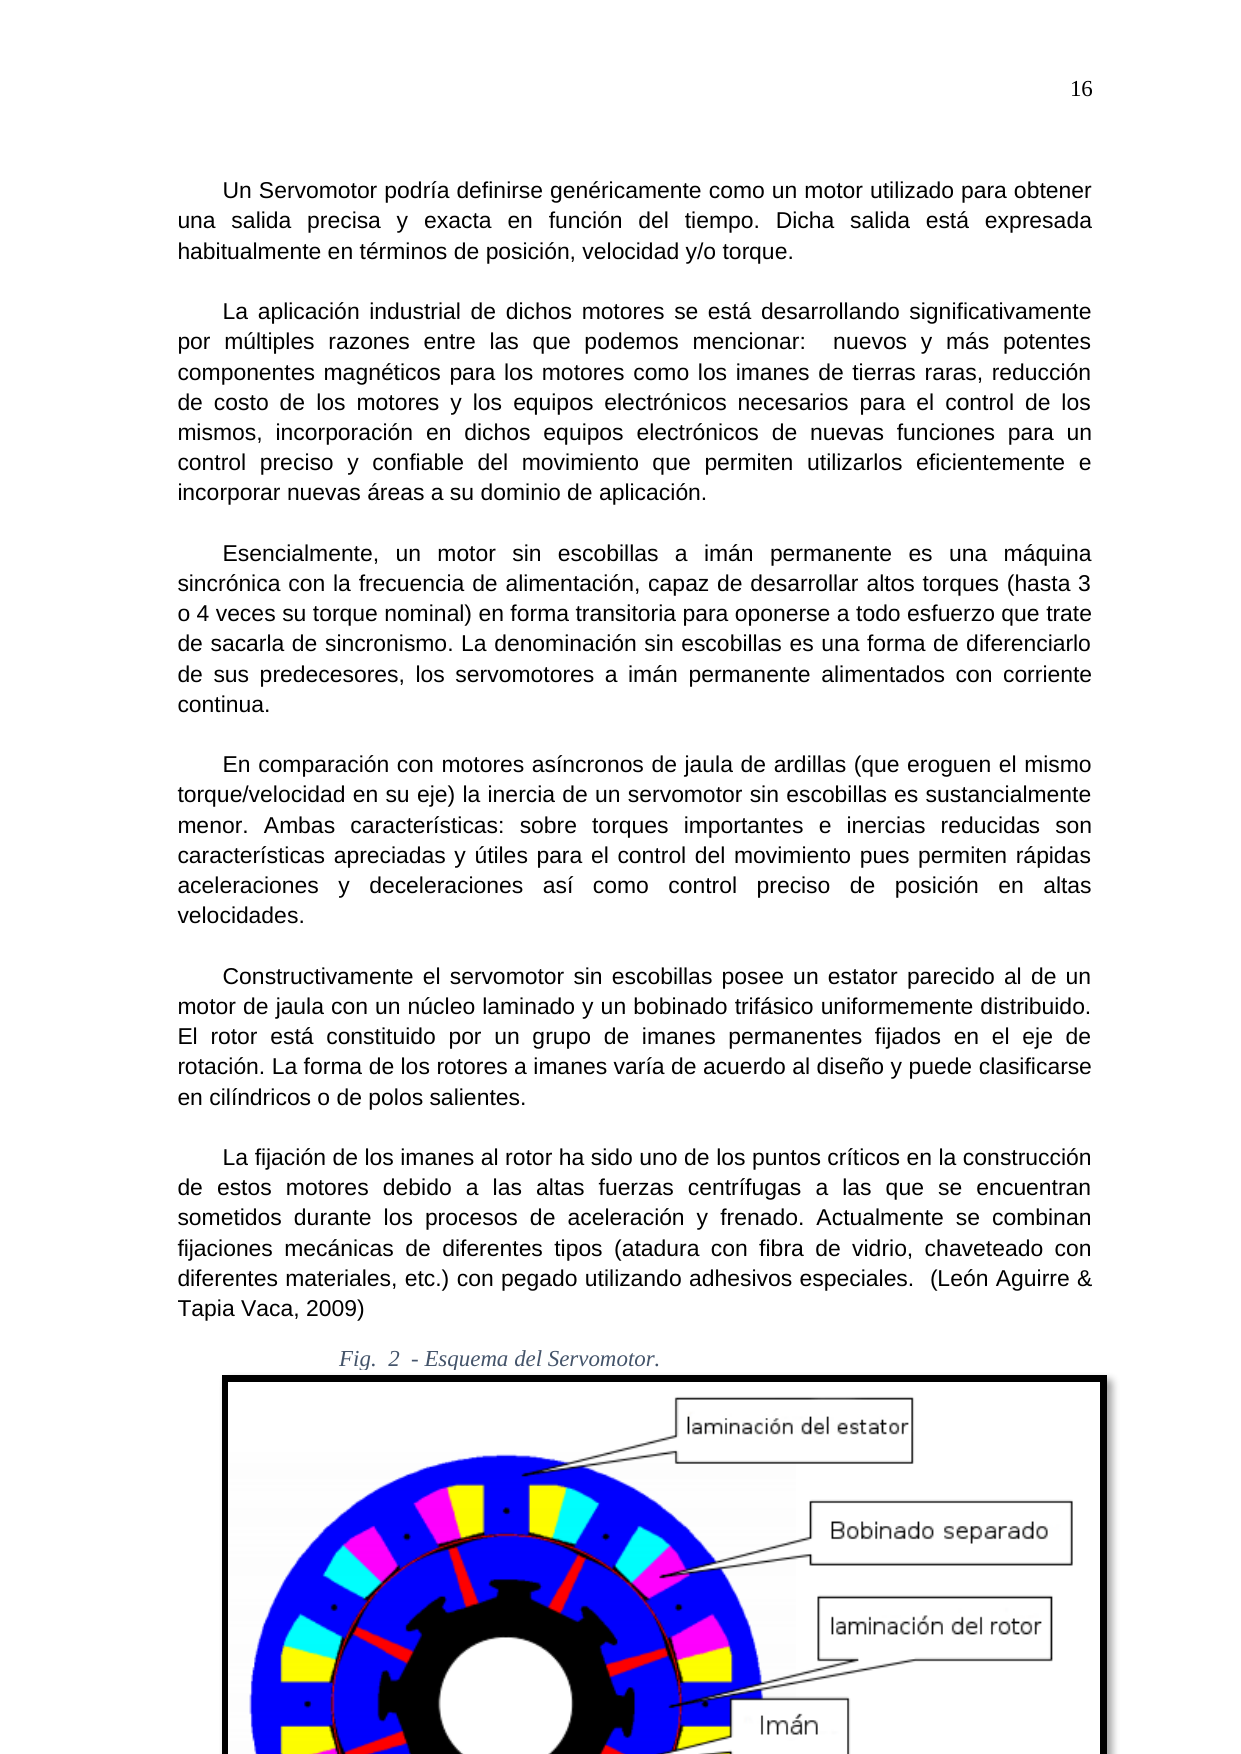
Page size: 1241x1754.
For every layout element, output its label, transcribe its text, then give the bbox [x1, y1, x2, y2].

text Un Servomotor podría definirse genéricamente como un motor utilizado para obtener una salida precisa y exacta en función del tiempo. Dicha salida está expresada habitualmente en términos de posición, velocidad y/o torque. [177, 177, 1092, 264]
text La aplicación industrial de dichos motores se está desarrollando significativamente por múltiples razones entre las que podemos mencionar: nuevos y más potentes componentes magnéticos para los motores como los imanes de tierras raras, reducción de costo de los motores y los equipos electrónicos necesarios para el control de los mismos, incorporación en dichos equipos electrónicos de nuevas funciones para un control preciso y confiable del movimiento que permiten utilizarlos eficientemente e incorporar nuevas áreas a su dominio de aplicación. [177, 298, 1092, 506]
text Constructivamente el servomotor sin escobillas posee un estator parecido al de un motor de jaula con un núcleo laminado y un bobinado trifásico uniformemente distribuido. El rotor está constituido por un grupo de imanes permanentes fijados en el eje de rotación. La forma de los rotores a imanes varía de acuerdo al diseño y puede clasificarse en cilíndricos o de polos salientes. [177, 963, 1092, 1110]
text En comparación con motores asíncronos de jaula de ardillas (que eroguen el mismo torque/velocidad en su eje) la inercia de un servomotor sin escobillas es sustancialmente menor. Ambas características: sobre torques importantes e inercias reducidas son características apreciadas y útiles para el control del movimiento pues permiten rápidas aceleraciones y deceleraciones así como control preciso de posición en altas velocidades. [177, 751, 1092, 928]
picture [228, 1382, 1100, 1754]
text Esencialmente, un motor sin escobillas a imán permanente es una máquina sincrónica con la frecuencia de alimentación, capaz de desarrollar altos torques (hasta 3 o 4 veces su torque nominal) en forma transitoria para oponerse a todo esfuerzo que trate de sacarla de sincronismo. La denominación sin escobillas es una forma de diferenciarlo de sus predecesores, los servomotores a imán permanente alimentados con corriente continua. [177, 540, 1092, 717]
text La fijación de los imanes al rotor ha sido uno de los puntos críticos en la construcción de estos motores debido a las altas fuerzas centrífugas a las que se encuentran sometidos durante los procesos de aceleración y frenado. Actualmente se combinan fijaciones mecánicas de diferentes tipos (atadura con fibra de vidrio, chaveteado con diferentes materiales, etc.) con pegado utilizando adhesivos especiales. [177, 1144, 1092, 1321]
